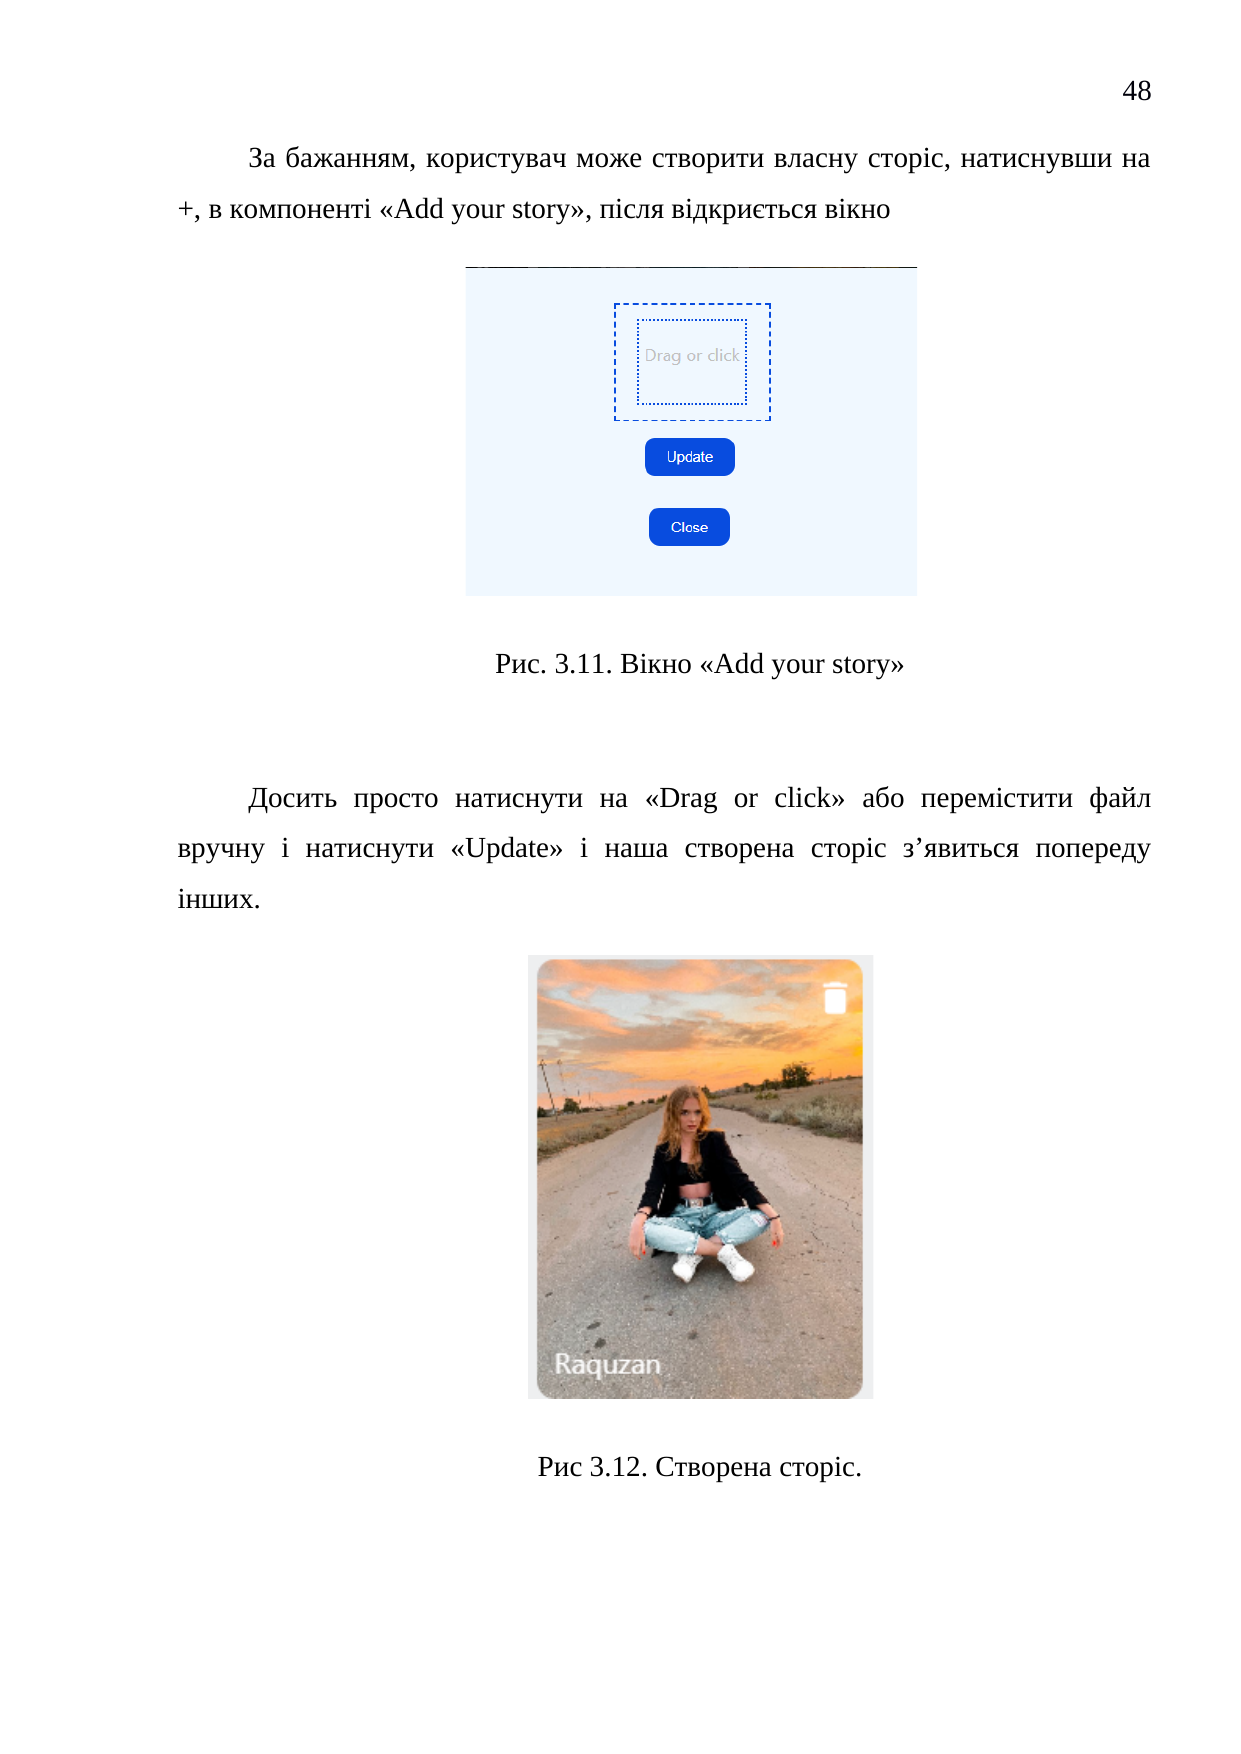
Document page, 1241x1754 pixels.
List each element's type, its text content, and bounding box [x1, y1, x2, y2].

text Досить просто натиснути на «Drag or click» або перемістити файл вручну і натиснути «Update» і наша створена сторіс з’явиться попереду інших. [177, 780, 1152, 914]
picture [465, 267, 918, 596]
picture [528, 955, 874, 1399]
text За бажанням, користувач може створити власну сторіс, натиснувши на +, в компоненті «Add your story», після відкриється вікно [177, 141, 1152, 224]
